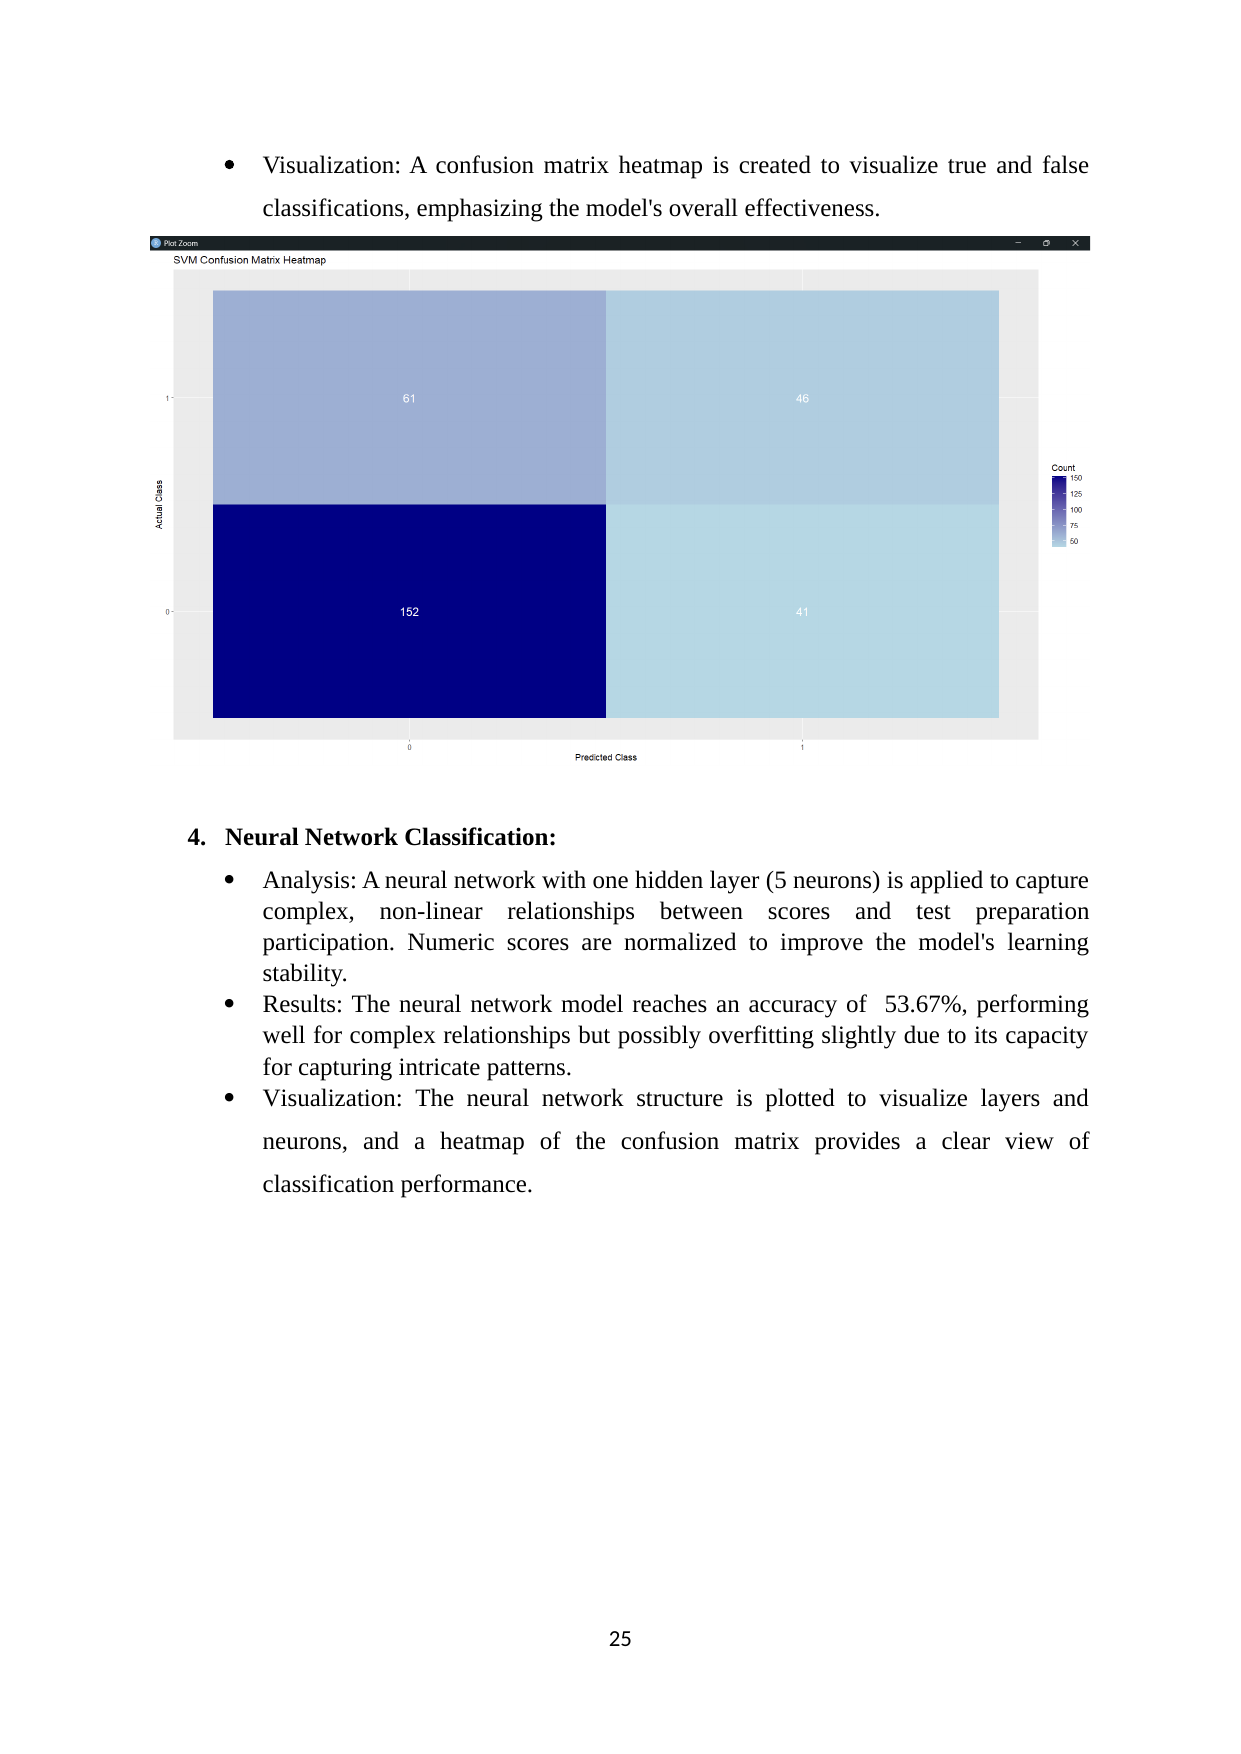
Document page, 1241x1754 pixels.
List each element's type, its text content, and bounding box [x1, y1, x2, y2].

picture [150, 236, 1091, 766]
list Analysis: A neural network with one hidden layer (5 neurons) is applied to capture complex, non-linear relationships between scores and test preparation participation. Numeric scores are normalized to improve the model's learning stability. [225, 865, 1090, 987]
list Visualization: A confusion matrix heatmap is created to visualize true and false classifications, emphasizing the model's overall effectiveness. [225, 150, 1090, 222]
list Visualization: The neural network structure is plotted to visualize layers and neurons, and a heatmap of the confusion matrix provides a clear view of classification performance. [225, 1083, 1090, 1198]
list Results: The neural network model reaches an accuracy of 53.67%, performing well for complex relationships but possibly overfitting slightly due to its capacity for capturing intricate patterns. [225, 989, 1090, 1080]
list Neural Network Classification: [187, 822, 1090, 851]
